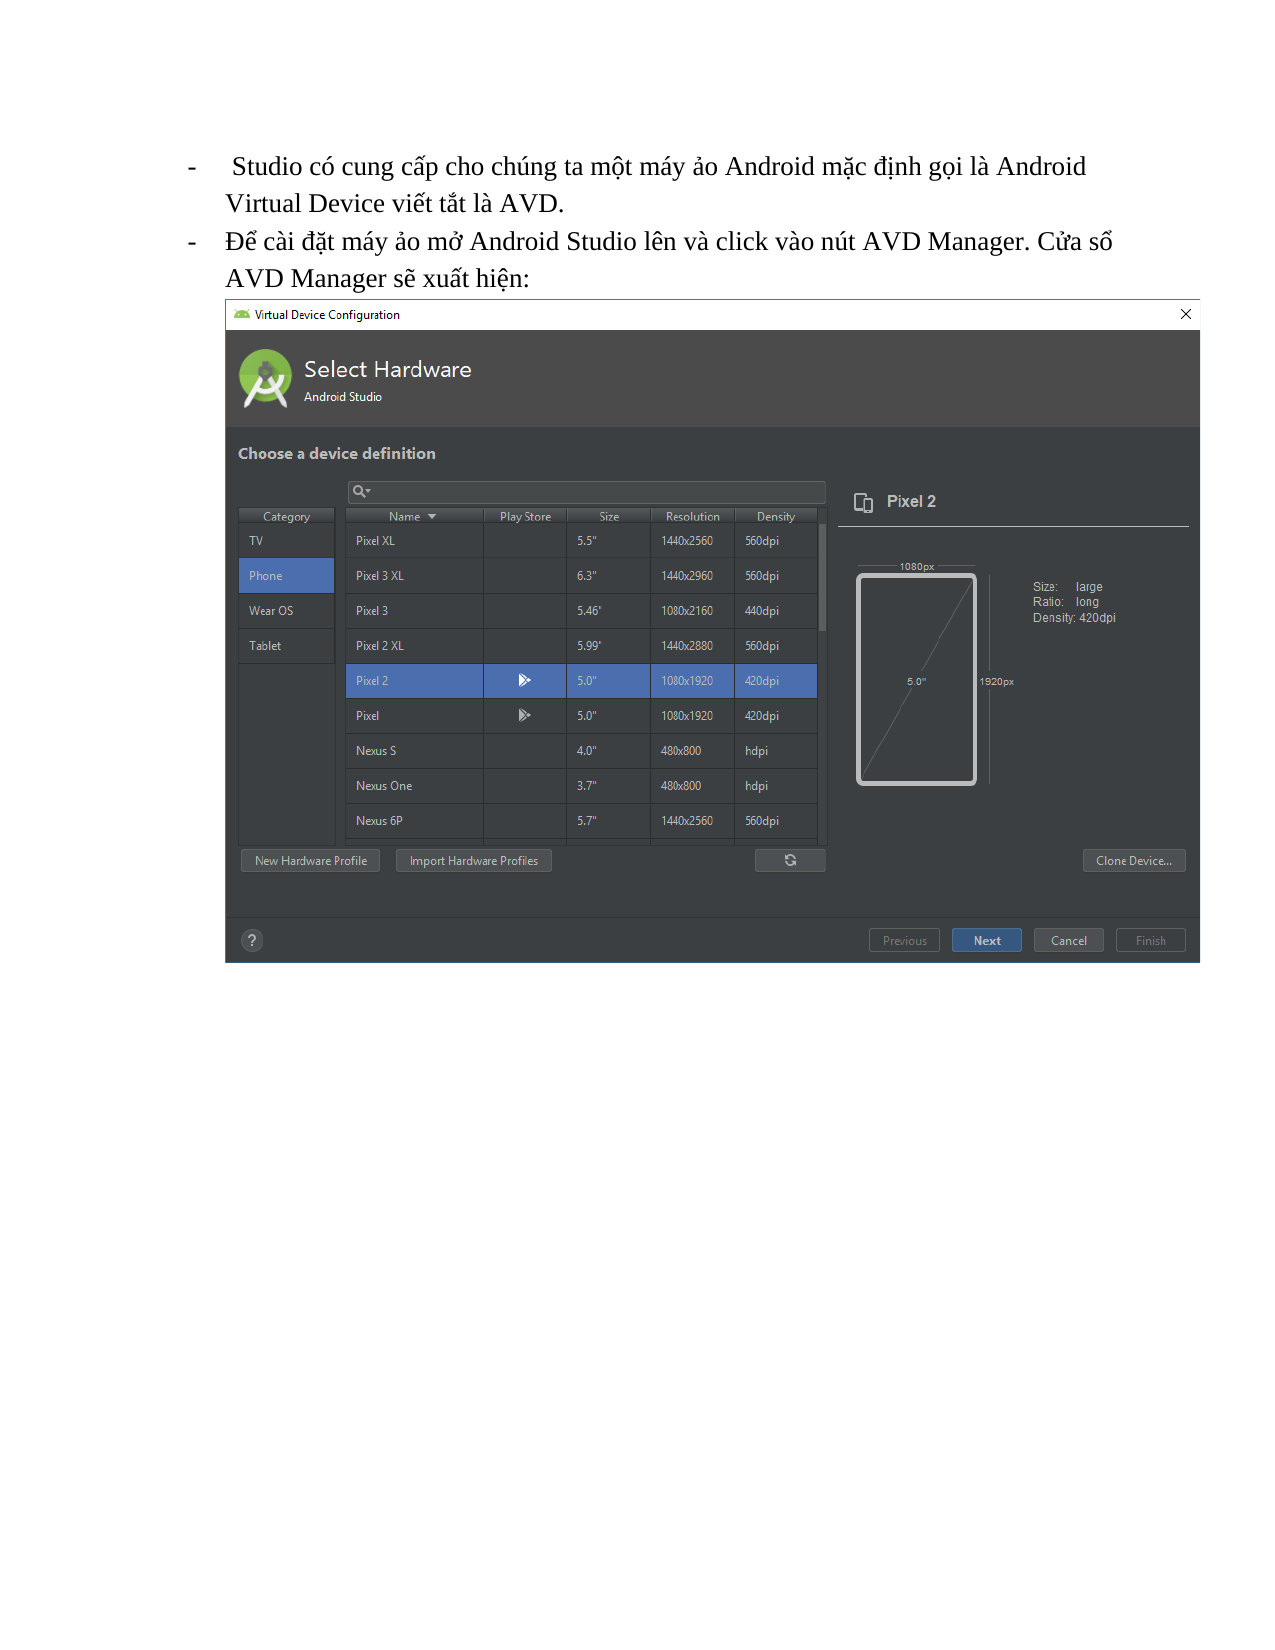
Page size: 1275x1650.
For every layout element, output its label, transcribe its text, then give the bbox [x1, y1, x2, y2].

list Studio có cung cấp cho chúng ta một máy ảo Android mặc định gọi là Android Virtual Device viết tắt là AVD. [187, 150, 1125, 218]
picture [225, 299, 1200, 963]
list Để cài đặt máy ảo mở Android Studio lên và click vào nút AVD Manager. Cửa sổ AVD Manager sẽ xuất hiện: [187, 224, 1125, 293]
